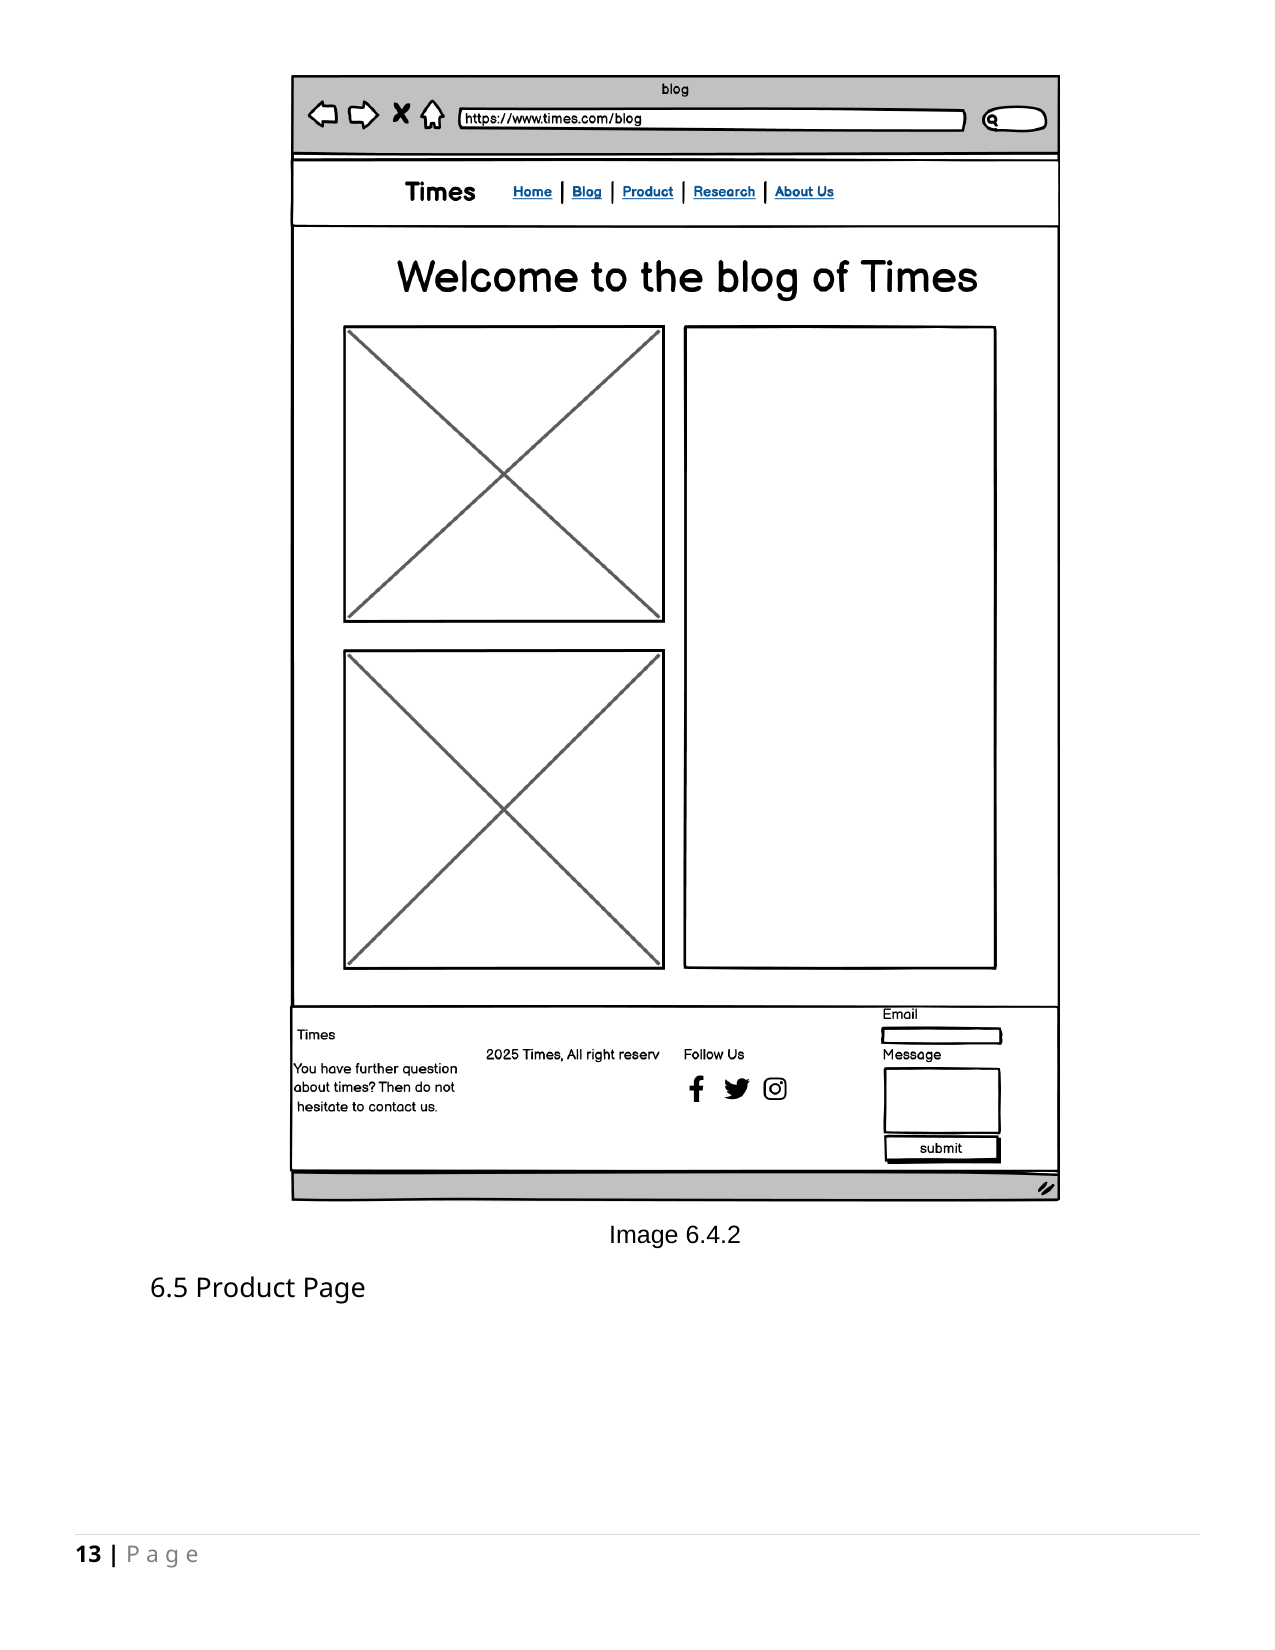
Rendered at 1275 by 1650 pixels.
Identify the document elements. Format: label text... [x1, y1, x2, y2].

subtitle 6.5 Product Page [150, 1268, 1200, 1305]
text Image 6.4.2 [75, 1220, 1200, 1249]
picture [289, 75, 1060, 1202]
